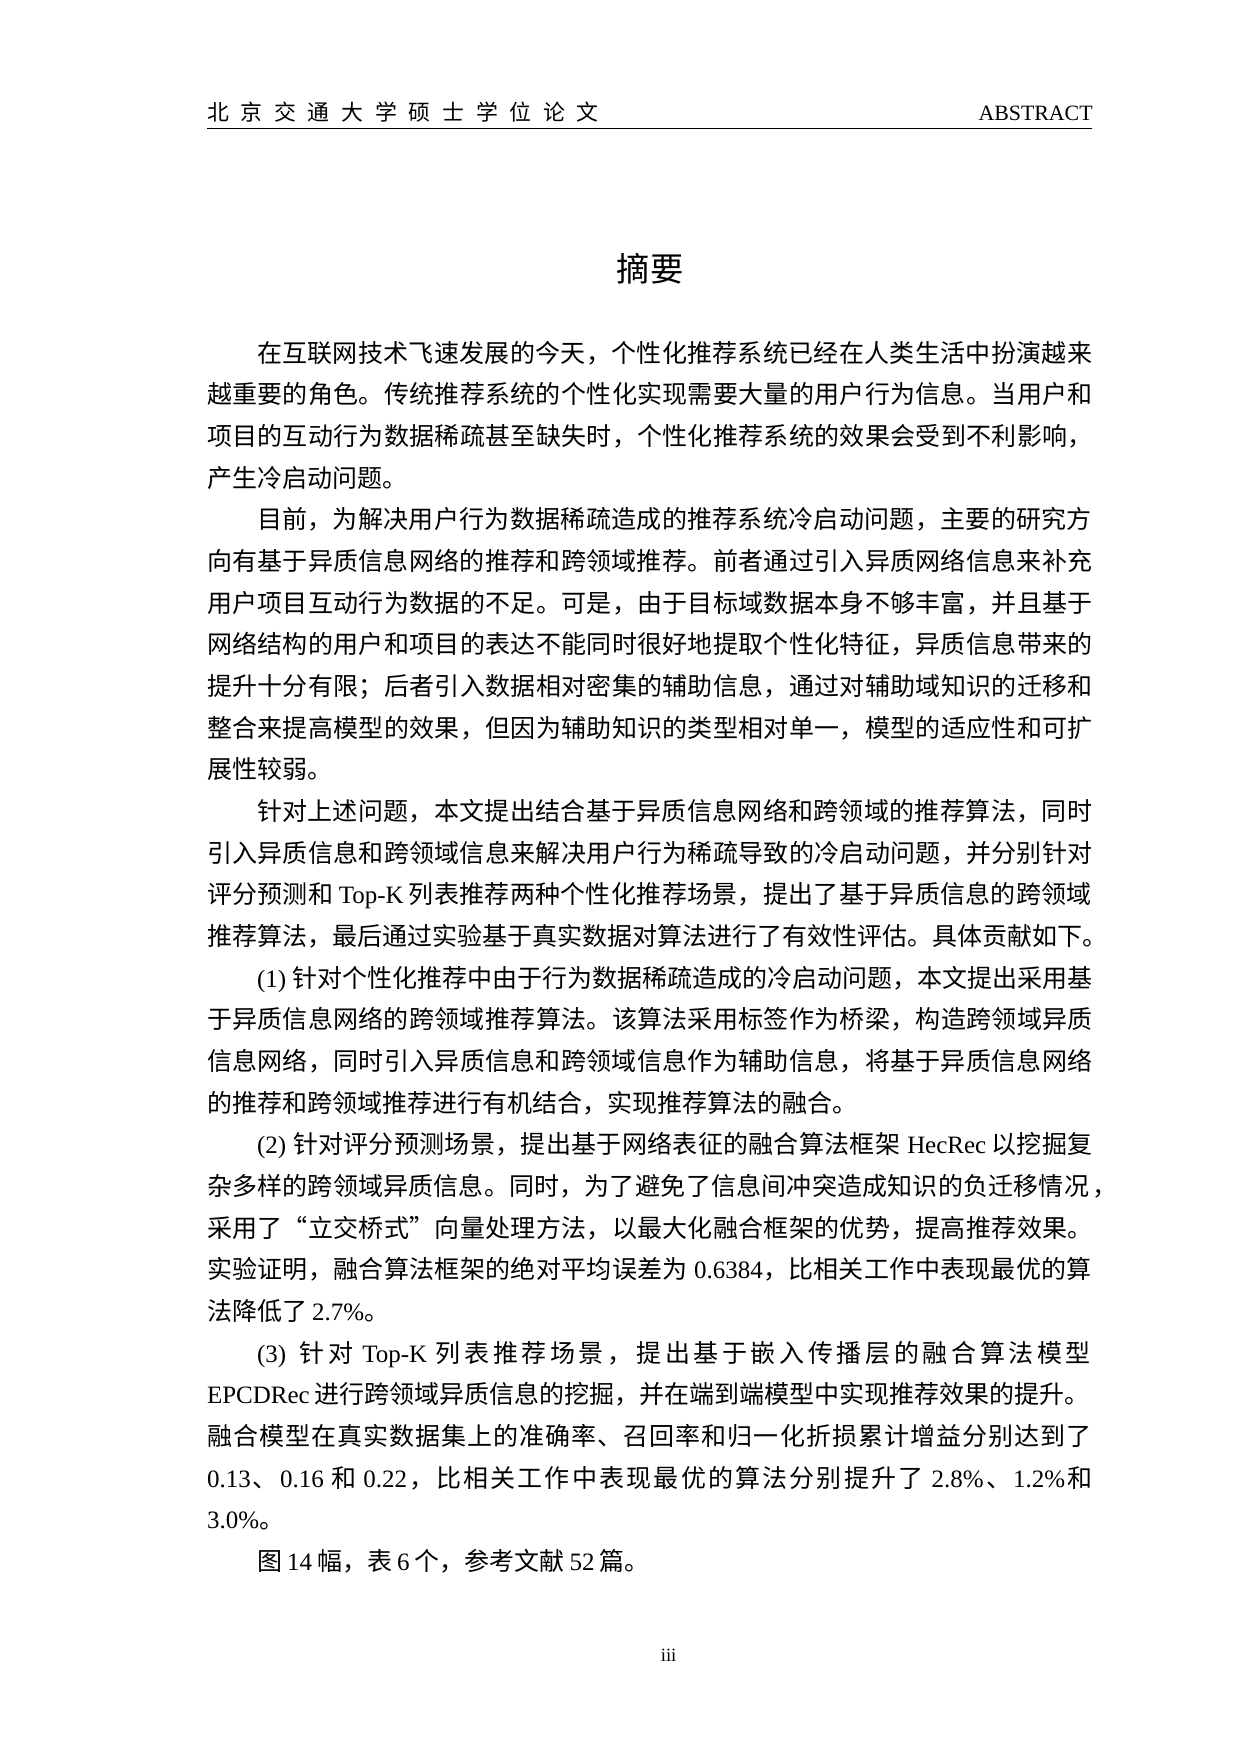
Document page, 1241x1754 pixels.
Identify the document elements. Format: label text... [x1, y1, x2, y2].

text 针对上述问题，本文提出结合基于异质信息网络和跨领域的推荐算法，同时引入异质信息和跨领域信息来解决用户行为稀疏导致的冷启动问题，并分别针对评分预测和Top-K列表推荐两种个性化推荐场景，提出了基于异质信息的跨领域推荐算法，最后通过实验基于真实数据对算法进行了有效性评估。具体贡献如下。 [207, 787, 1092, 954]
text (1) 针对个性化推荐中由于行为数据稀疏造成的冷启动问题，本文提出采用基于异质信息网络的跨领域推荐算法。该算法采用标签作为桥梁，构造跨领域异质信息网络，同时引入异质信息和跨领域信息作为辅助信息，将基于异质信息网络的推荐和跨领域推荐进行有机结合，实现推荐算法的融合。 [207, 954, 1092, 1120]
text 目前，为解决用户行为数据稀疏造成的推荐系统冷启动问题，主要的研究方向有基于异质信息网络的推荐和跨领域推荐。前者通过引入异质网络信息来补充用户项目互动行为数据的不足。可是，由于目标域数据本身不够丰富，并且基于网络结构的用户和项目的表达不能同时很好地提取个性化特征，异质信息带来的提升十分有限；后者引入数据相对密集的辅助信息，通过对辅助域知识的迁移和整合来提高模型的效果，但因为辅助知识的类型相对单一，模型的适应性和可扩展性较弱。 [207, 495, 1092, 787]
text (2) 针对评分预测场景，提出基于网络表征的融合算法框架HecRec以挖掘复杂多样的跨领域异质信息。同时，为了避免了信息间冲突造成知识的负迁移情况，采用了“立交桥式”向量处理方法，以最大化融合框架的优势，提高推荐效果。实验证明，融合算法框架的绝对平均误差为0.6384，比相关工作中表现最优的算法降低了2.7%。 [207, 1120, 1092, 1329]
text 摘要 [207, 243, 1092, 291]
text (3) 针对Top-K列表推荐场景，提出基于嵌入传播层的融合算法模型EPCDRec进行跨领域异质信息的挖掘，并在端到端模型中实现推荐效果的提升。融合模型在真实数据集上的准确率、召回率和归一化折损累计增益分别达到了0.13、0.16和0.22，比相关工作中表现最优的算法分别提升了2.8%、1.2%和3.0%。 [207, 1329, 1092, 1537]
text 图14幅，表6个，参考文献52篇。 [207, 1537, 1092, 1579]
text 在互联网技术飞速发展的今天，个性化推荐系统已经在人类生活中扮演越来越重要的角色。传统推荐系统的个性化实现需要大量的用户行为信息。当用户和项目的互动行为数据稀疏甚至缺失时，个性化推荐系统的效果会受到不利影响，产生冷启动问题。 [207, 329, 1092, 495]
